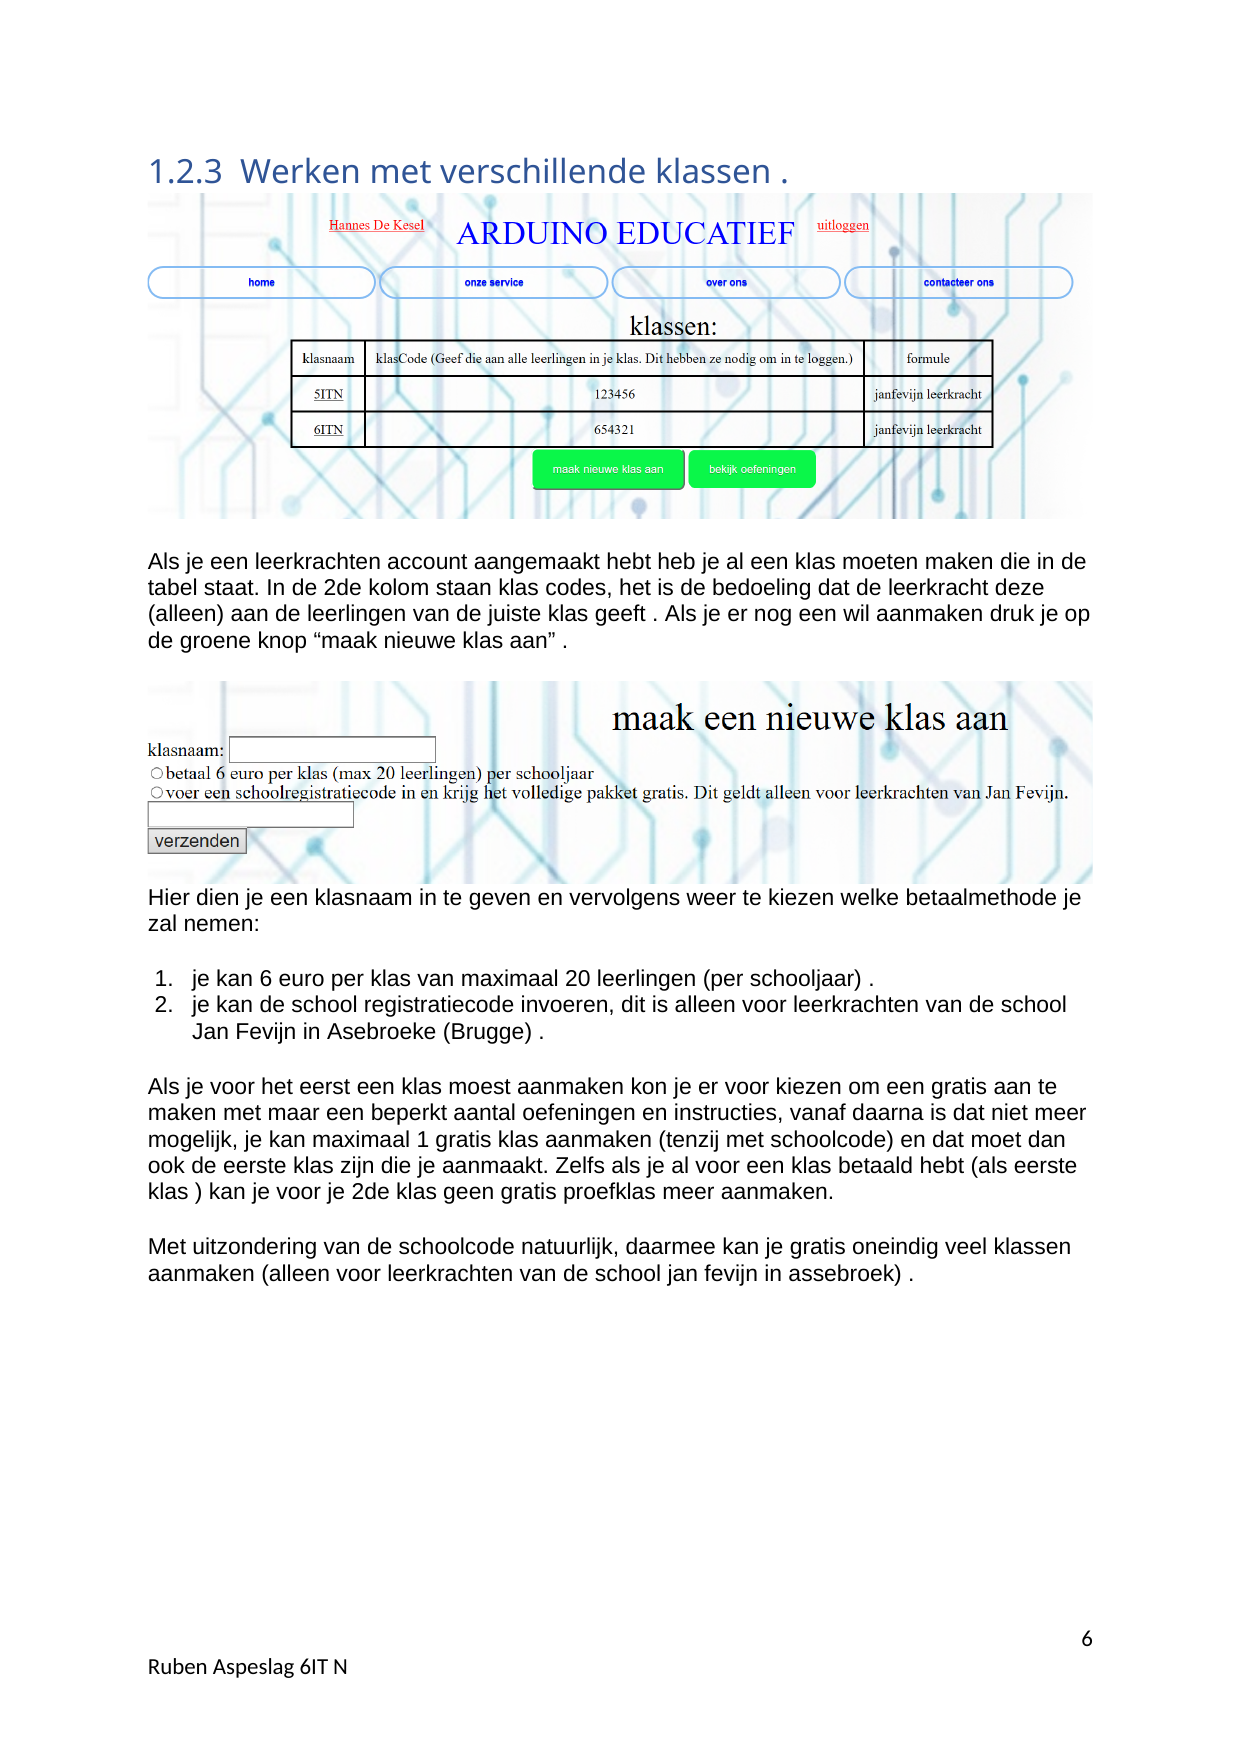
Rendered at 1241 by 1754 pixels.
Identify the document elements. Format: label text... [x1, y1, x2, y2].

picture [147, 681, 1093, 884]
list je kan de school registratiecode invoeren, dit is alleen voor leerkrachten van de school Jan Fevijn in Asebroeke (Brugge) . [154, 991, 1093, 1044]
text Als je een leerkrachten account aangemaakt hebt heb je al een klas moeten maken die in de tabel staat. In de 2de kolom staan klas codes, het is de bedoeling dat de leerkracht deze (alleen) aan de leerlingen van de juiste klas geeft . Als je er nog een wil aanmaken druk je op de groene knop “maak nieuwe klas aan” . [148, 548, 1093, 653]
text Hier dien je een klasnaam in te geven en vervolgens weer te kiezen welke betaalmethode je zal nemen: [148, 884, 1093, 936]
subtitle 1.2.3 Werken met verschillende klassen . [148, 148, 1093, 193]
list je kan 6 euro per klas van maximaal 20 leerlingen (per schooljaar) . [154, 965, 1093, 991]
text Met uitzondering van de schoolcode natuurlijk, daarmee kan je gratis oneindig veel klassen aanmaken (alleen voor leerkrachten van de school jan fevijn in assebroek) . [148, 1233, 1093, 1286]
text Als je voor het eerst een klas moest aanmaken kon je er voor kiezen om een gratis aan te maken met maar een beperkt aantal oefeningen en instructies, vanaf daarna is dat niet meer mogelijk, je kan maximaal 1 gratis klas aanmaken (tenzij met schoolcode) en dat moet dan ook de eerste klas zijn die je aanmaakt. Zelfs als je al voor een klas betaald hebt (als eerste klas ) kan je voor je 2de klas geen gratis proefklas meer aanmaken. [148, 1073, 1093, 1204]
picture [147, 193, 1093, 519]
